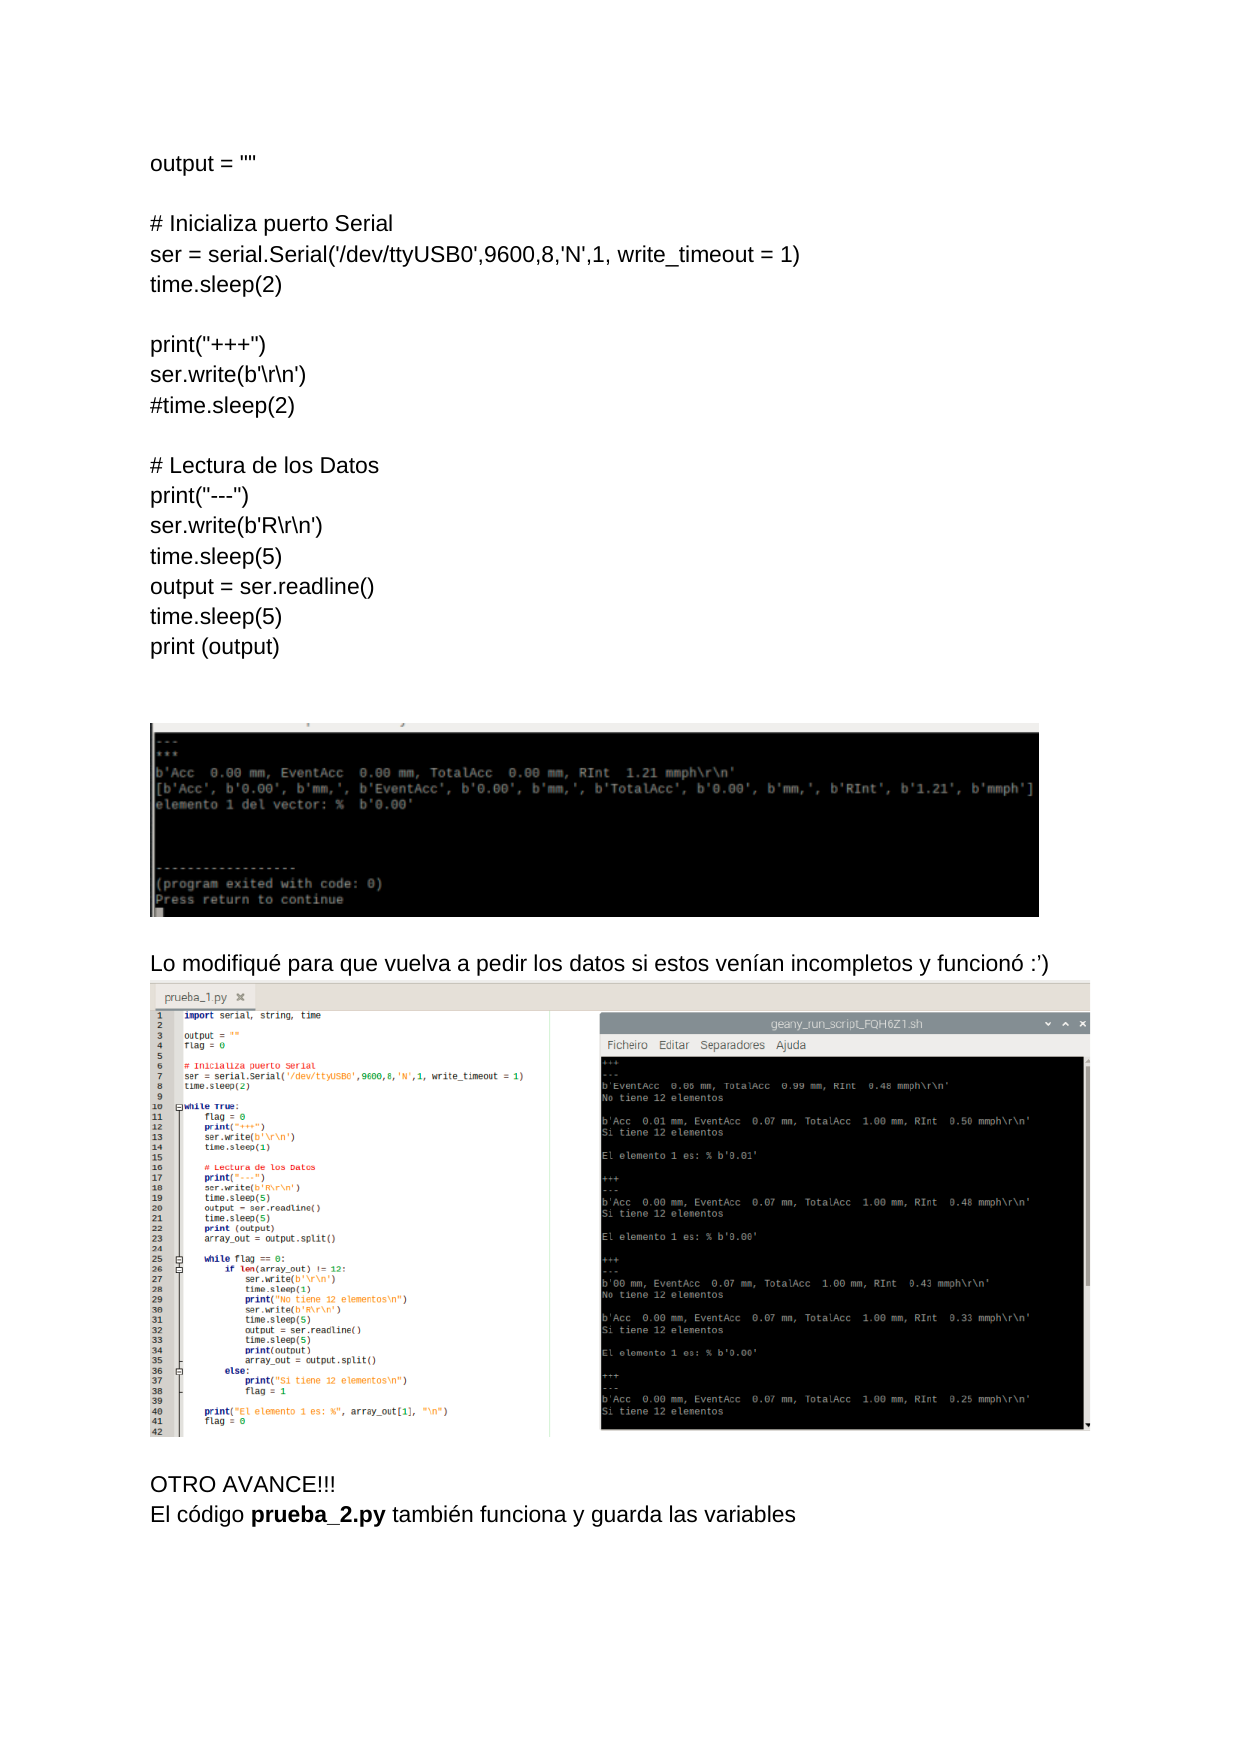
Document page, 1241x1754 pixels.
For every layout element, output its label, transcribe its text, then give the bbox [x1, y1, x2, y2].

text time.sleep(5) [150, 543, 1090, 569]
text output = ser.readline() [150, 573, 1090, 599]
text # Lectura de los Datos [150, 452, 1090, 478]
text OTRO AVANCE!!! [150, 1471, 1090, 1497]
text Lo modifiqué para que vuelva a pedir los datos si estos venían incompletos y funcionó :’) [150, 950, 1090, 977]
text print("+++") [150, 331, 1090, 358]
text ser = serial.Serial('/dev/ttyUSB0',9600,8,'N',1, write_timeout = 1) [150, 241, 1090, 267]
text # Inicializa puerto Serial [150, 210, 1090, 237]
text ser.write(b'\r\n') [150, 361, 1090, 388]
text El código prueba_2.py también funciona y guarda las variables [150, 1501, 1090, 1527]
text time.sleep(5) [150, 603, 1090, 629]
picture [150, 980, 1091, 1437]
text print (output) [150, 633, 1090, 660]
text print("---") [150, 482, 1090, 509]
text ser.write(b'R\r\n') [150, 512, 1090, 539]
text time.sleep(2) [150, 271, 1090, 297]
text output = "" [150, 150, 1090, 176]
text #time.sleep(2) [150, 392, 1090, 418]
picture [150, 723, 1039, 917]
